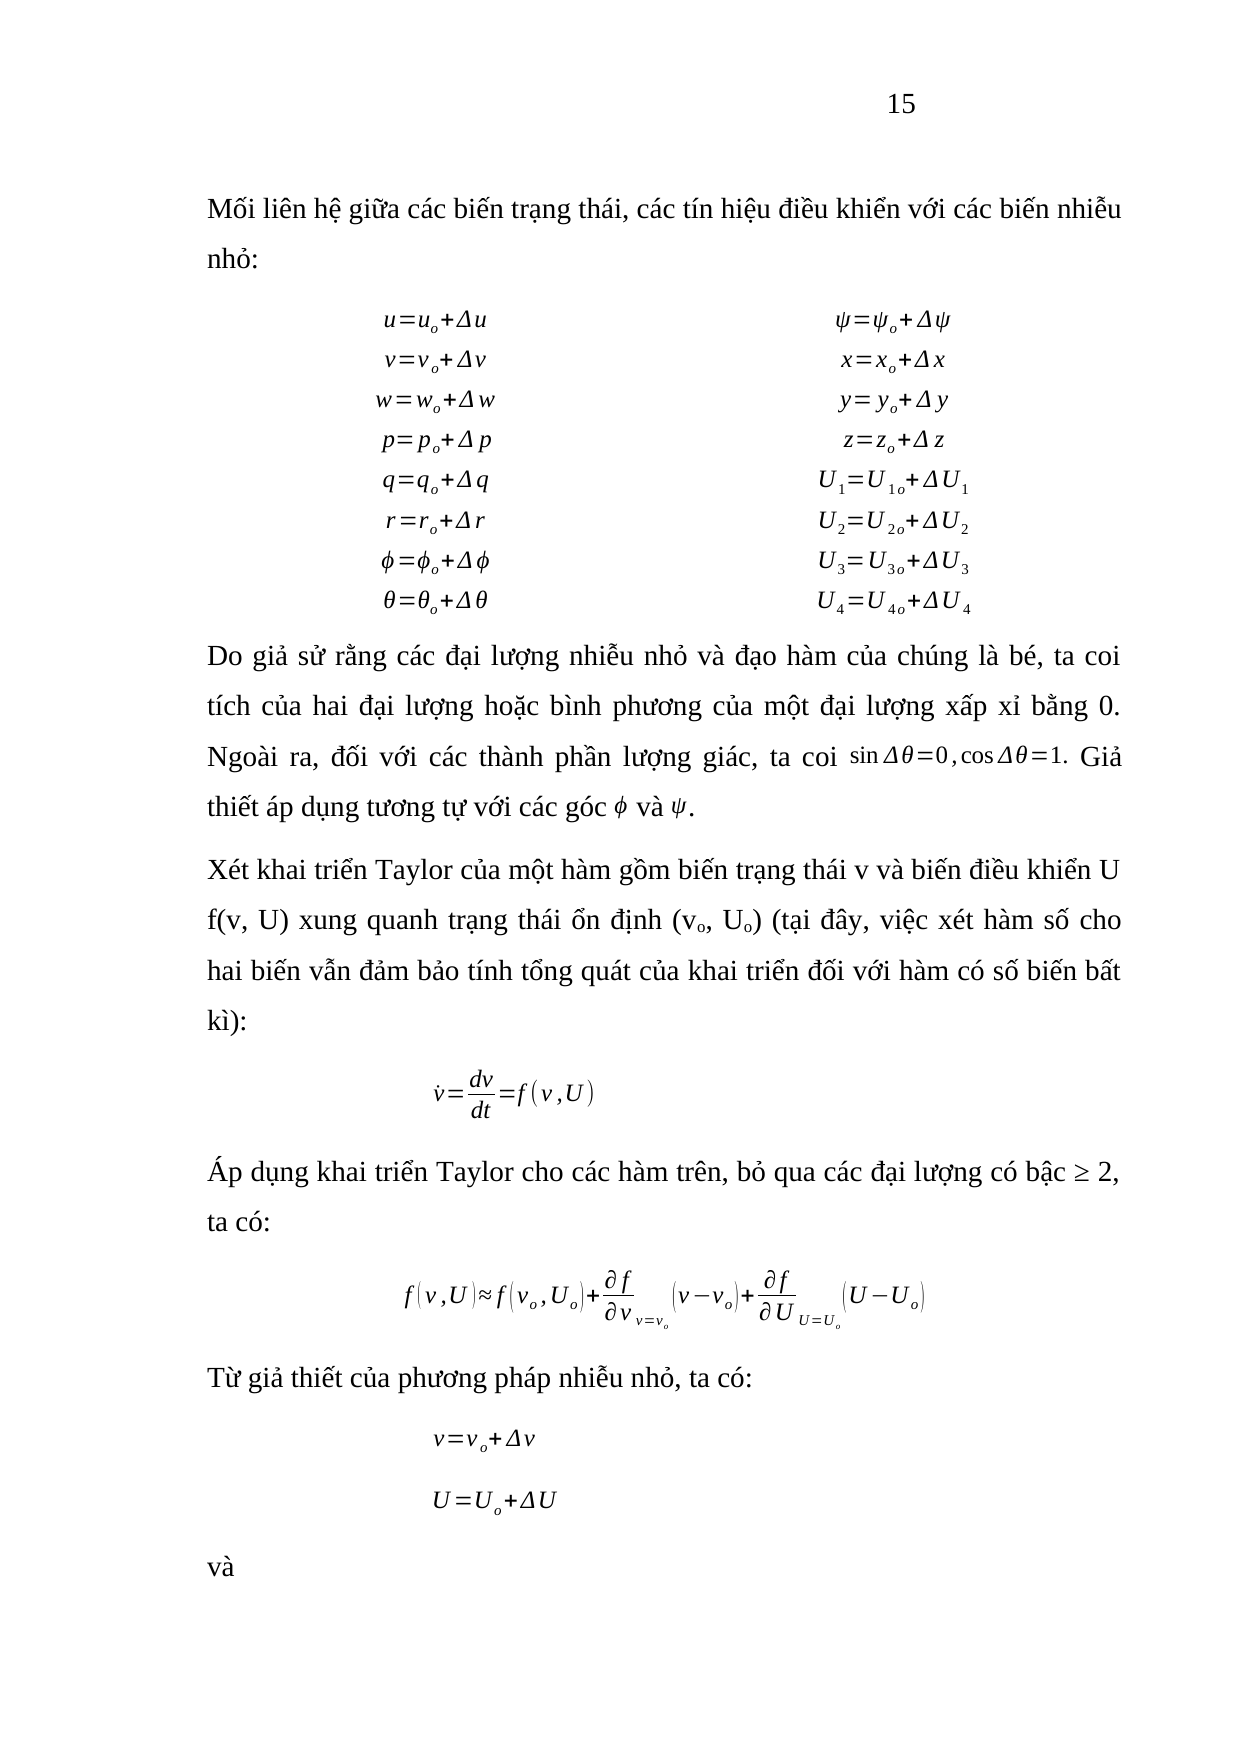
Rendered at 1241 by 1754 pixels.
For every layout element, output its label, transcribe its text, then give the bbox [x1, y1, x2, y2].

text Xét khai triển Taylor của một hàm gồm biến trạng thái v và biến điều khiển U f(v, U) xung quanh trạng thái ổn định (vo, Uo) (tại đây, việc xét hàm số cho hai biến vẫn đảm bảo tính tổng quát của khai triển đối với hàm có số biến bất kì): [207, 852, 1122, 1036]
text và [207, 1549, 1122, 1582]
text Do giả sử rằng các đại lượng nhiễu nhỏ và đạo hàm của chúng là bé, ta coi tích của hai đại lượng hoặc bình phương của một đại lượng xấp xỉ bằng 0. Ngoài ra, đối với các thành phần lượng giác, ta coi Giả thiết áp dụng tương tự với các góc và . [207, 638, 1122, 823]
table_header [207, 304, 664, 626]
text Mối liên hệ giữa các biến trạng thái, các tín hiệu điều khiển với các biến nhiễu nhỏ: [207, 191, 1122, 275]
list Áp dụng khai triển Taylor cho các hàm trên, bỏ qua các đại lượng có bậc ≥ 2, ta có: [207, 1154, 1122, 1238]
list Từ giả thiết của phương pháp nhiễu nhỏ, ta có: [207, 1360, 1122, 1394]
table_header [664, 304, 1122, 626]
